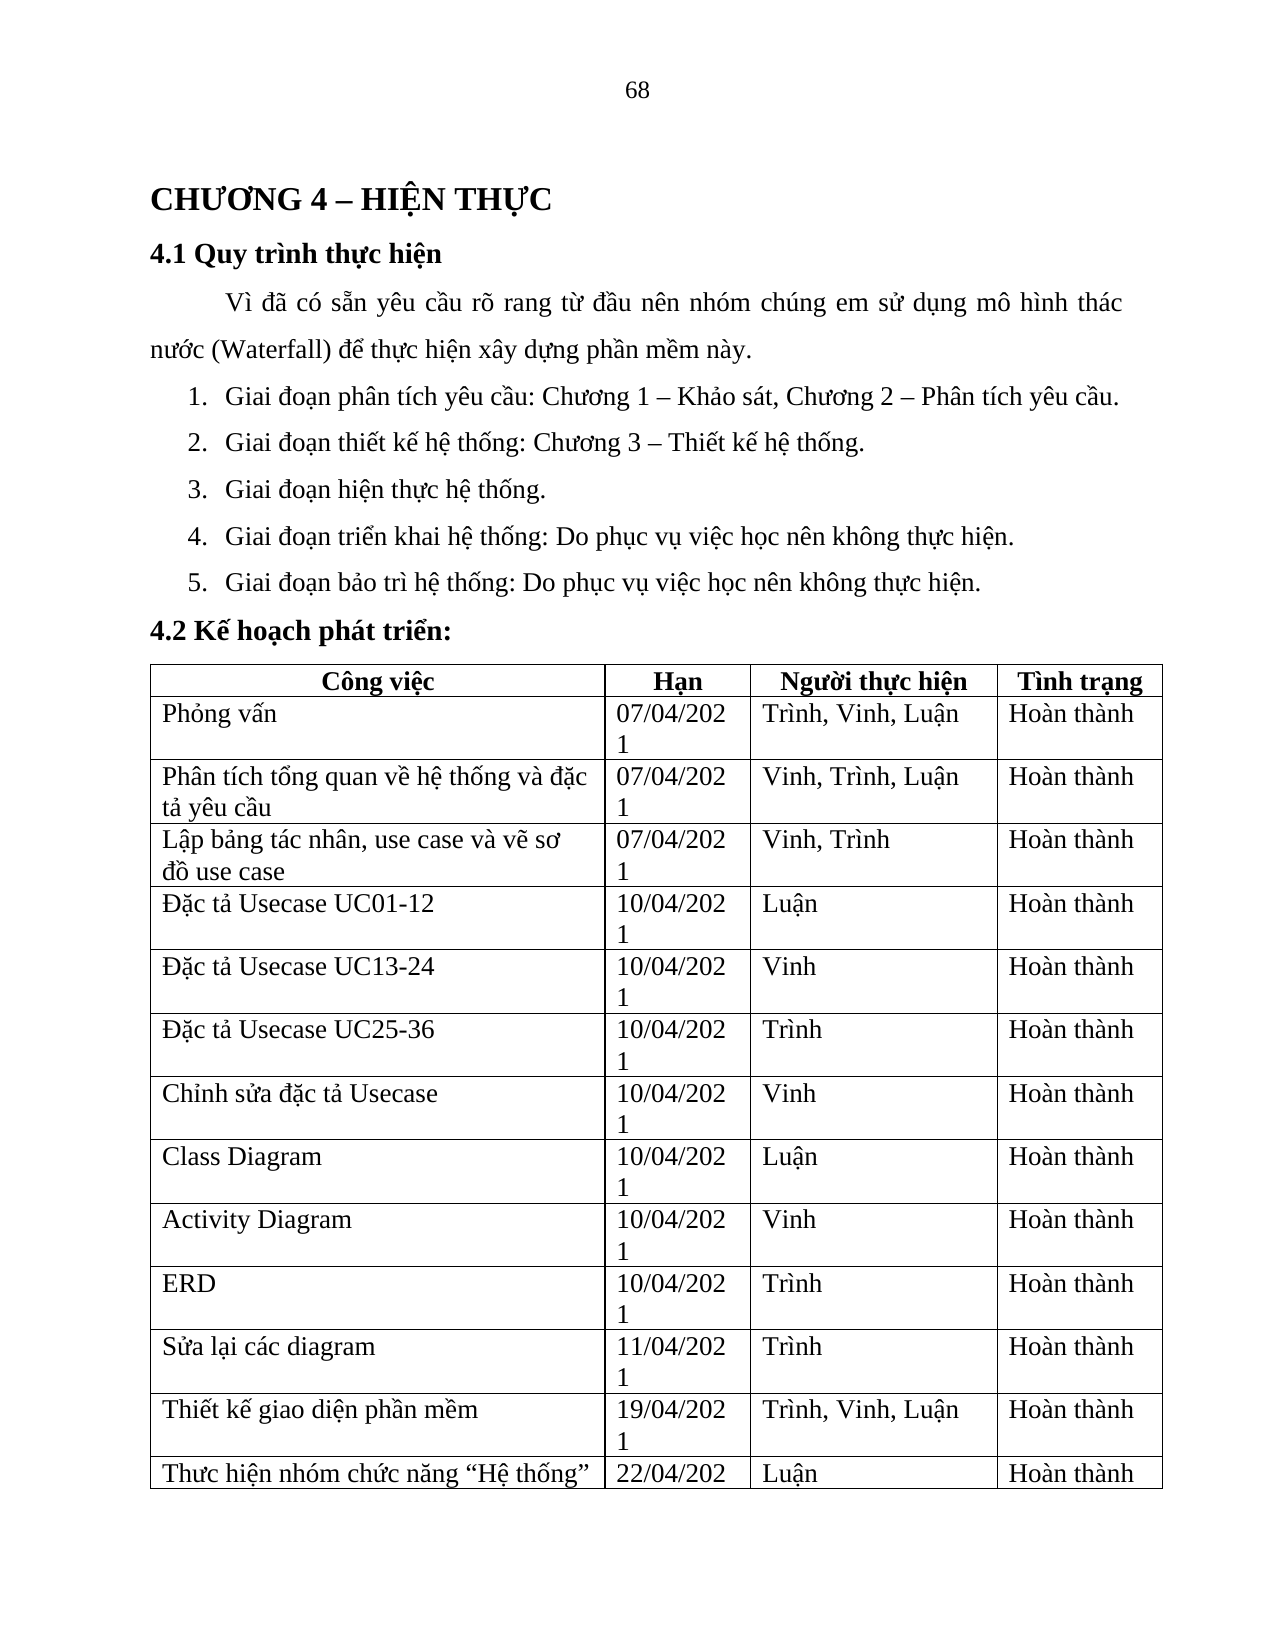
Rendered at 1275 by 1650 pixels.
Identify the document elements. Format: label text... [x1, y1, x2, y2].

text 4.2 Kế hoạch phát triển: [150, 613, 1125, 647]
text 4.1 Quy trình thực hiện [150, 236, 1125, 270]
table_cell Đặc tả Usecase UC25-36 [151, 1014, 604, 1076]
table_cell 10/04/2021 [606, 1204, 750, 1266]
table_cell Hoàn thành [998, 824, 1162, 886]
table_cell Trình [751, 1267, 997, 1329]
table_cell 10/04/2021 [606, 1140, 750, 1202]
list Giai đoạn phân tích yêu cầu: Chương 1 – Khảo sát, Chương 2 – Phân tích yêu cầu. [187, 380, 1125, 411]
table_cell Hoàn thành [998, 1330, 1162, 1392]
table_cell Lập bảng tác nhân, use case và vẽ sơ đồ use case [151, 824, 604, 886]
table_cell Vinh, Trình [751, 824, 997, 886]
table_cell Hoàn thành [998, 1267, 1162, 1329]
table_cell 10/04/2021 [606, 887, 750, 949]
table_cell Hoàn thành [998, 1394, 1162, 1456]
table_cell Đặc tả Usecase UC13-24 [151, 950, 604, 1012]
list Giai đoạn bảo trì hệ thống: Do phục vụ việc học nên không thực hiện. [187, 567, 1125, 598]
table_header Công việc [151, 665, 604, 696]
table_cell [151, 1457, 604, 1488]
table_cell Sửa lại các diagram [151, 1330, 604, 1392]
table_cell 07/04/2021 [606, 760, 750, 822]
table_cell 19/04/2021 [606, 1394, 750, 1456]
table_cell Vinh [751, 1204, 997, 1266]
table_cell Phỏng vấn [151, 697, 604, 759]
text Vì đã có sẵn yêu cầu rõ rang từ đầu nên nhóm chúng em sử dụng mô hình thác nước (Waterfall) để thực hiện xây dựng phần mềm này. [150, 287, 1125, 364]
table_cell 10/04/2021 [606, 1077, 750, 1139]
table_cell 11/04/2021 [606, 1330, 750, 1392]
table_cell Hoàn thành [998, 1457, 1162, 1488]
table_cell Hoàn thành [998, 1014, 1162, 1076]
table_cell Hoàn thành [998, 697, 1162, 759]
table_cell Hoàn thành [998, 1140, 1162, 1202]
list Giai đoạn thiết kế hệ thống: Chương 3 – Thiết kế hệ thống. [187, 427, 1125, 458]
table_cell Đặc tả Usecase UC01-12 [151, 887, 604, 949]
table_cell Luận [751, 887, 997, 949]
table_cell 10/04/2021 [606, 1014, 750, 1076]
table_cell Phân tích tổng quan về hệ thống và đặc tả yêu cầu [151, 760, 604, 822]
table_cell Vinh [751, 1077, 997, 1139]
table_cell Hoàn thành [998, 887, 1162, 949]
table_cell Trình, Vinh, Luận [751, 697, 997, 759]
list Giai đoạn triển khai hệ thống: Do phục vụ việc học nên không thực hiện. [187, 520, 1125, 551]
table_cell 07/04/2021 [606, 697, 750, 759]
table_cell 10/04/2021 [606, 1267, 750, 1329]
table_cell Trình, Vinh, Luận [751, 1394, 997, 1456]
table_cell 10/04/2021 [606, 950, 750, 1012]
table_header Hạn [606, 665, 750, 696]
table_cell Hoàn thành [998, 1077, 1162, 1139]
table_cell Hoàn thành [998, 760, 1162, 822]
table_cell Hoàn thành [998, 1204, 1162, 1266]
table_cell Vinh, Trình, Luận [751, 760, 997, 822]
table_cell Luận [751, 1457, 997, 1488]
table_cell Trình [751, 1330, 997, 1392]
table_cell Chỉnh sửa đặc tả Usecase [151, 1077, 604, 1139]
table_header Tình trạng [998, 665, 1162, 696]
table_cell Trình [751, 1014, 997, 1076]
list Giai đoạn hiện thực hệ thống. [187, 473, 1125, 504]
table_cell ERD [151, 1267, 604, 1329]
table_cell Hoàn thành [998, 950, 1162, 1012]
table_cell 22/04/2021 [606, 1457, 750, 1488]
text CHƯƠNG 4 – HIỆN THỰC [150, 179, 1125, 217]
table_cell Luận [751, 1140, 997, 1202]
table_header Người thực hiện [751, 665, 997, 696]
table_cell 07/04/2021 [606, 824, 750, 886]
table_cell Thiết kế giao diện phần mềm [151, 1394, 604, 1456]
table_cell Vinh [751, 950, 997, 1012]
table_cell Activity Diagram [151, 1204, 604, 1266]
table_cell Class Diagram [151, 1140, 604, 1202]
